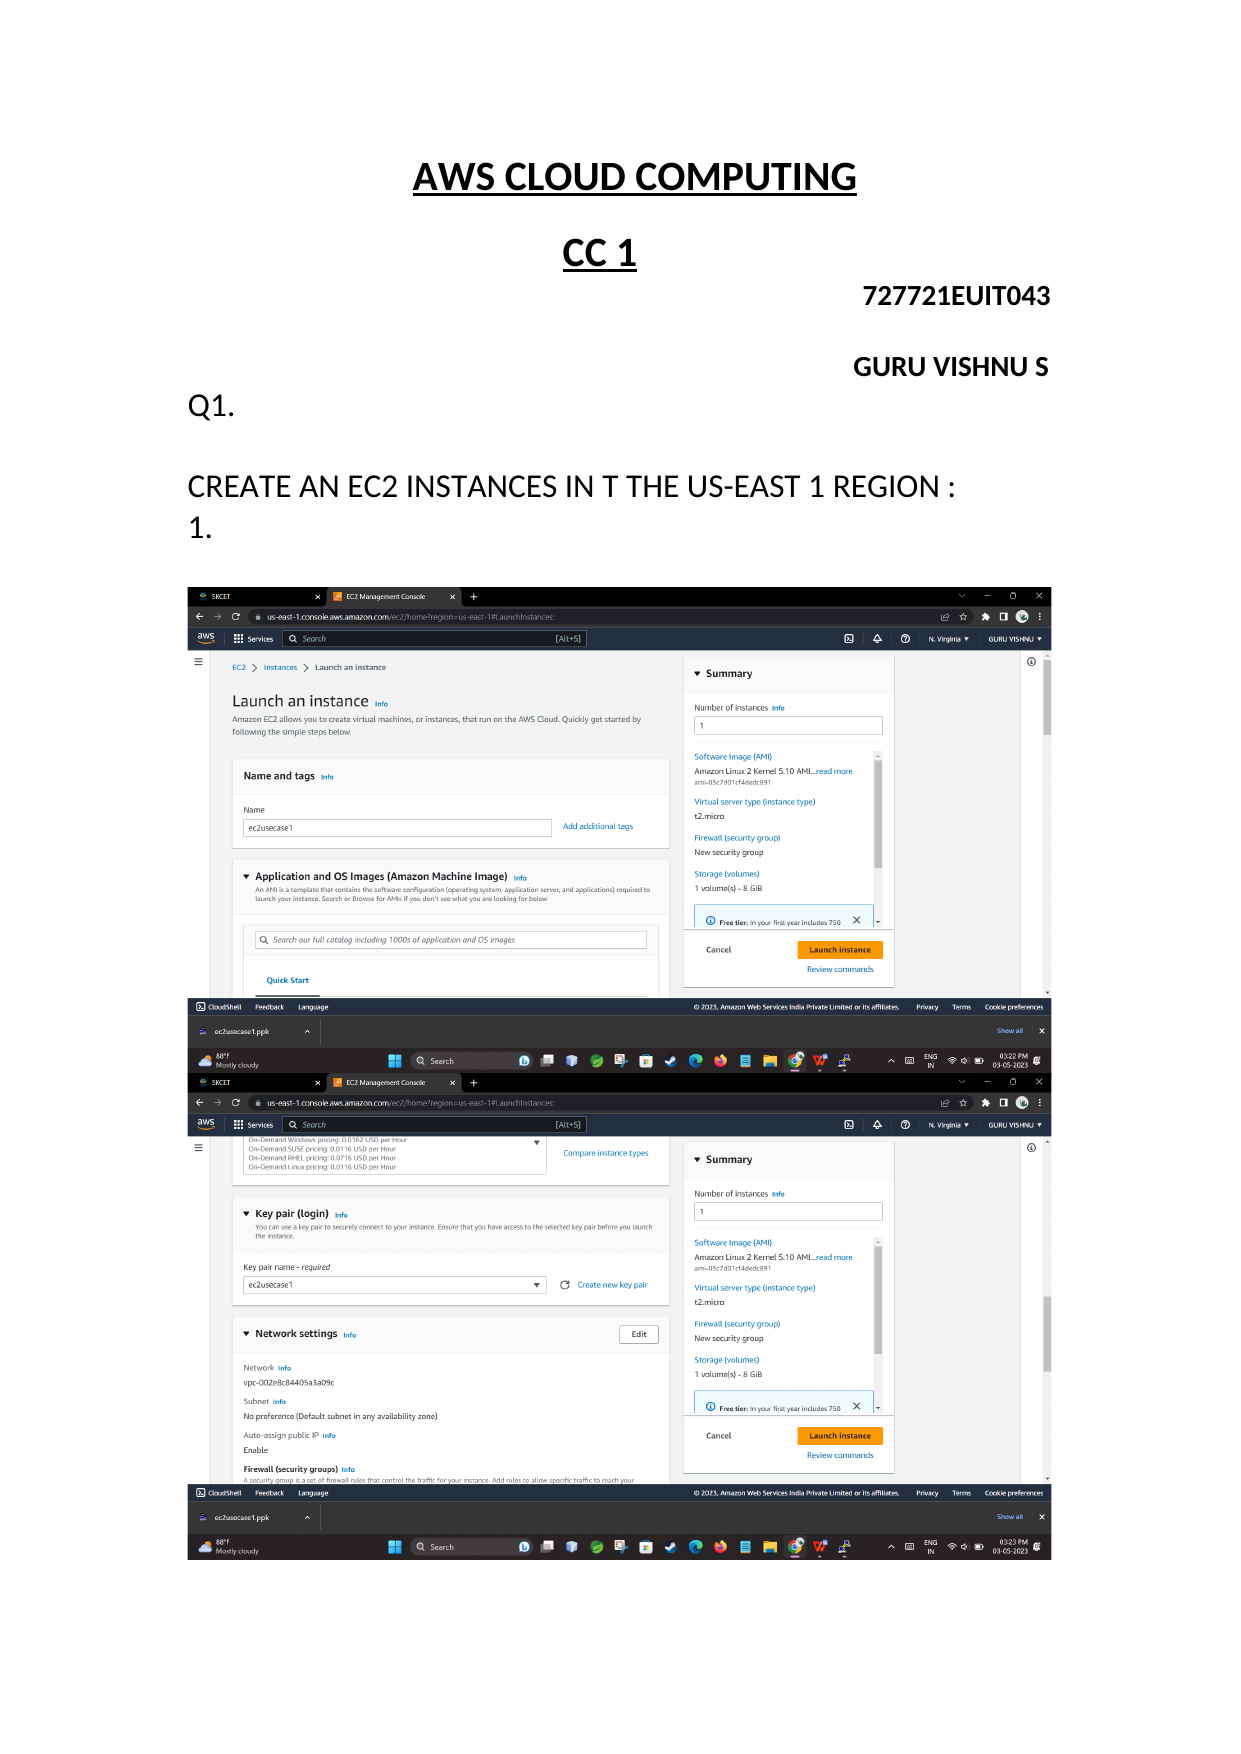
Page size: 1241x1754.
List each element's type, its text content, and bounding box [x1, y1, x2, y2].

text CC 1 [487, 226, 1053, 277]
text 727721EUIT043 [187, 277, 1053, 313]
text AWS CLOUD COMPUTING [187, 150, 1053, 201]
text 1. [187, 506, 1053, 547]
text Q1. [187, 384, 1053, 425]
text GURU VISHNU S [187, 348, 1053, 384]
text CREATE AN EC2 INSTANCES IN T THE US-EAST 1 REGION : [187, 465, 1053, 506]
picture [187, 587, 1052, 1560]
